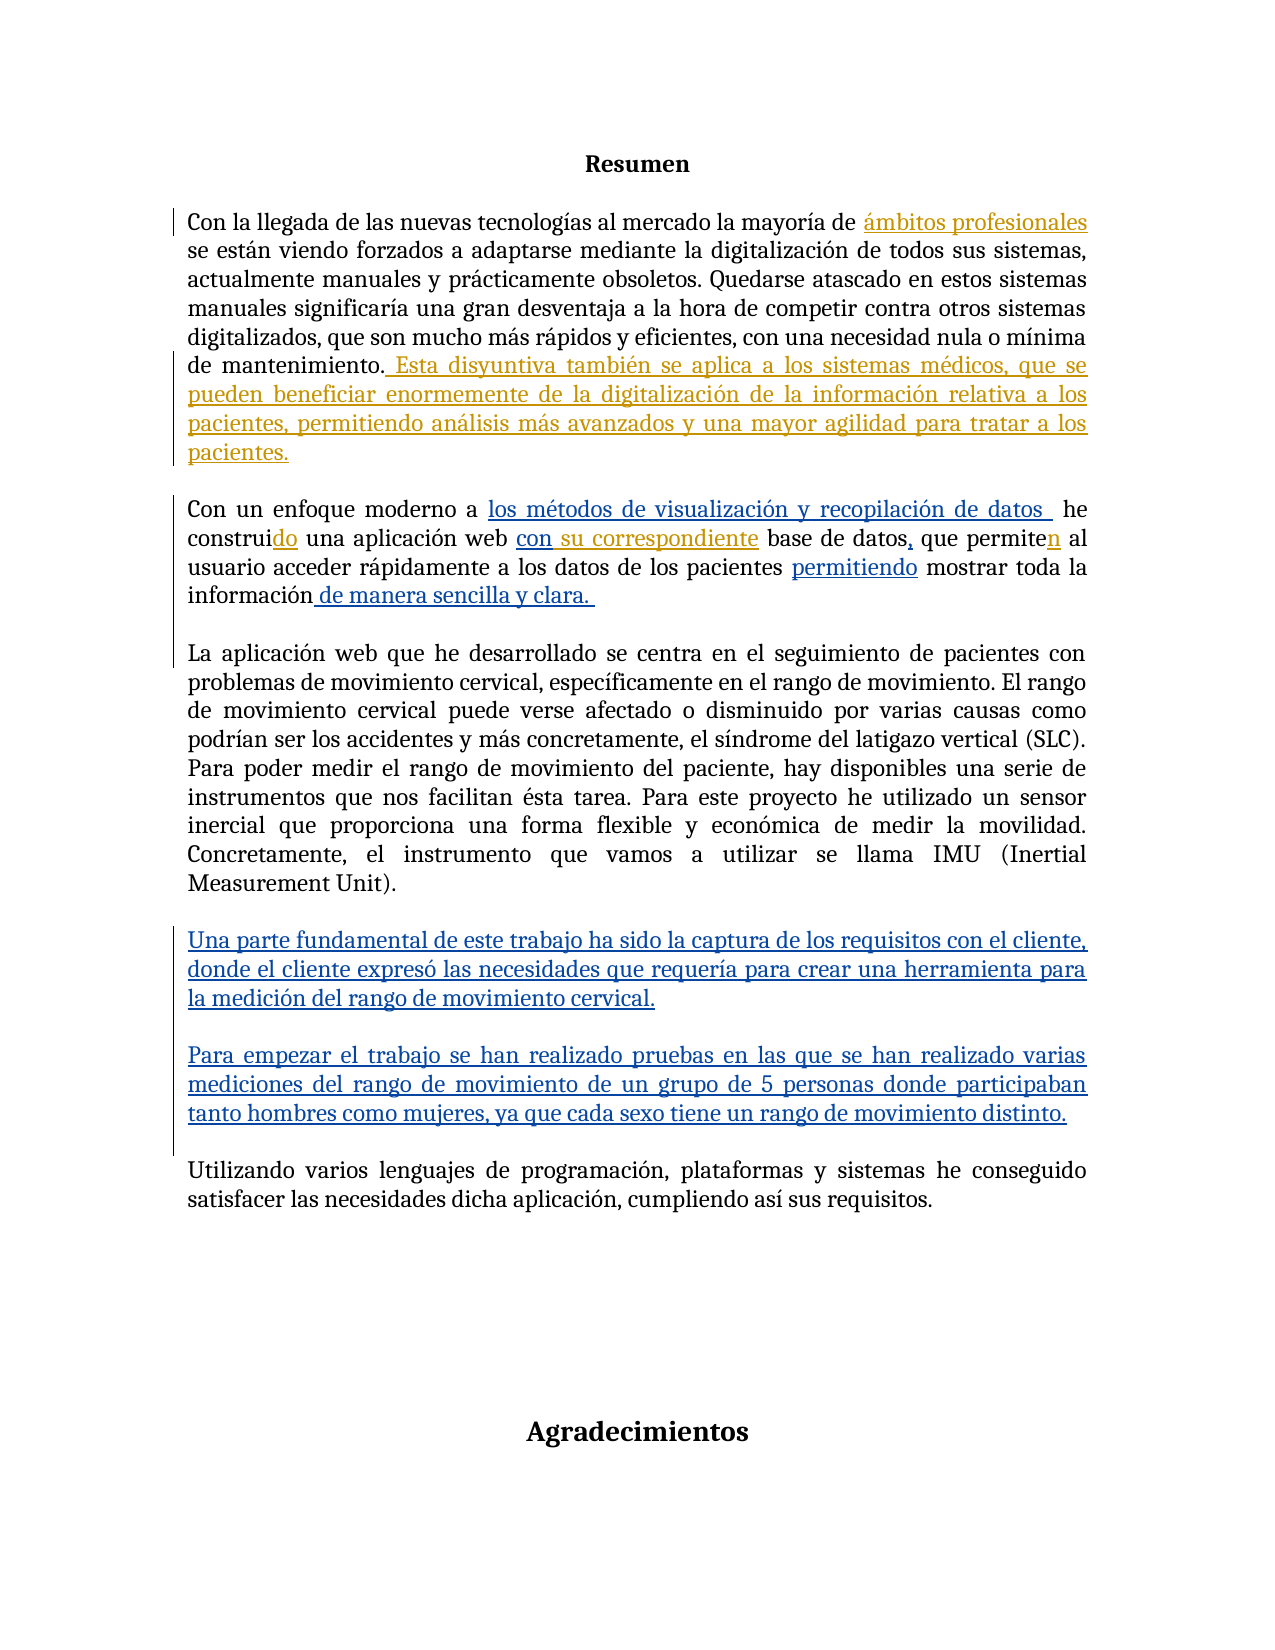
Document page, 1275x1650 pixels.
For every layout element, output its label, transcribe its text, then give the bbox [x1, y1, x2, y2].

text Utilizando varios lenguajes de programación, plataformas y sistemas he conseguido satisfacer las necesidades dicha aplicación, cumpliendo así sus requisitos. [187, 1156, 1087, 1214]
text Con un enfoque moderno a he construi una aplicación web base de datos que permite al usuario acceder rápidamente a los datos de los pacientes mostrar toda la información [187, 495, 1087, 610]
text Con la llegada de las nuevas tecnologías al mercado la mayoría de se están viendo forzados a adaptarse mediante la digitalización de todos sus sistemas, actualmente manuales y prácticamente obsoletos. Quedarse atascado en estos sistemas manuales significaría una gran desventaja a la hora de competir contra otros sistemas digitalizados, que son mucho más rápidos y eficientes, con una necesidad nula o mínima de mantenimiento. [187, 207, 1087, 404]
text La aplicación web que he desarrollado se centra en el seguimiento de pacientes con problemas de movimiento cervical, específicamente en el rango de movimiento. El rango de movimiento cervical puede verse afectado o disminuido por varias causas como podrían ser los accidentes y más concretamente, el síndrome del latigazo vertical (SLC). Para poder medir el rango de movimiento del paciente, hay disponibles una serie de instrumentos que nos facilitan ésta tarea. Para este proyecto he utilizado un sensor inercial que proporciona una forma flexible y económica de medir la movilidad. Concretamente, el instrumento que vamos a utilizar se llama IMU (Inertial Measurement Unit). [187, 639, 1087, 897]
text Con la llegada de las nuevas tecnologías al mercado la mayoría de se están viendo forzados a adaptarse mediante la digitalización de todos sus sistemas, actualmente manuales y prácticamente obsoletos. Quedarse atascado en estos sistemas manuales significaría una gran desventaja a la hora de competir contra otros sistemas digitalizados, que son mucho más rápidos y eficientes, con una necesidad nula o mínima de mantenimiento. [187, 434, 1087, 466]
text Agradecimientos [187, 1415, 1087, 1448]
text Resumen [187, 150, 1087, 179]
